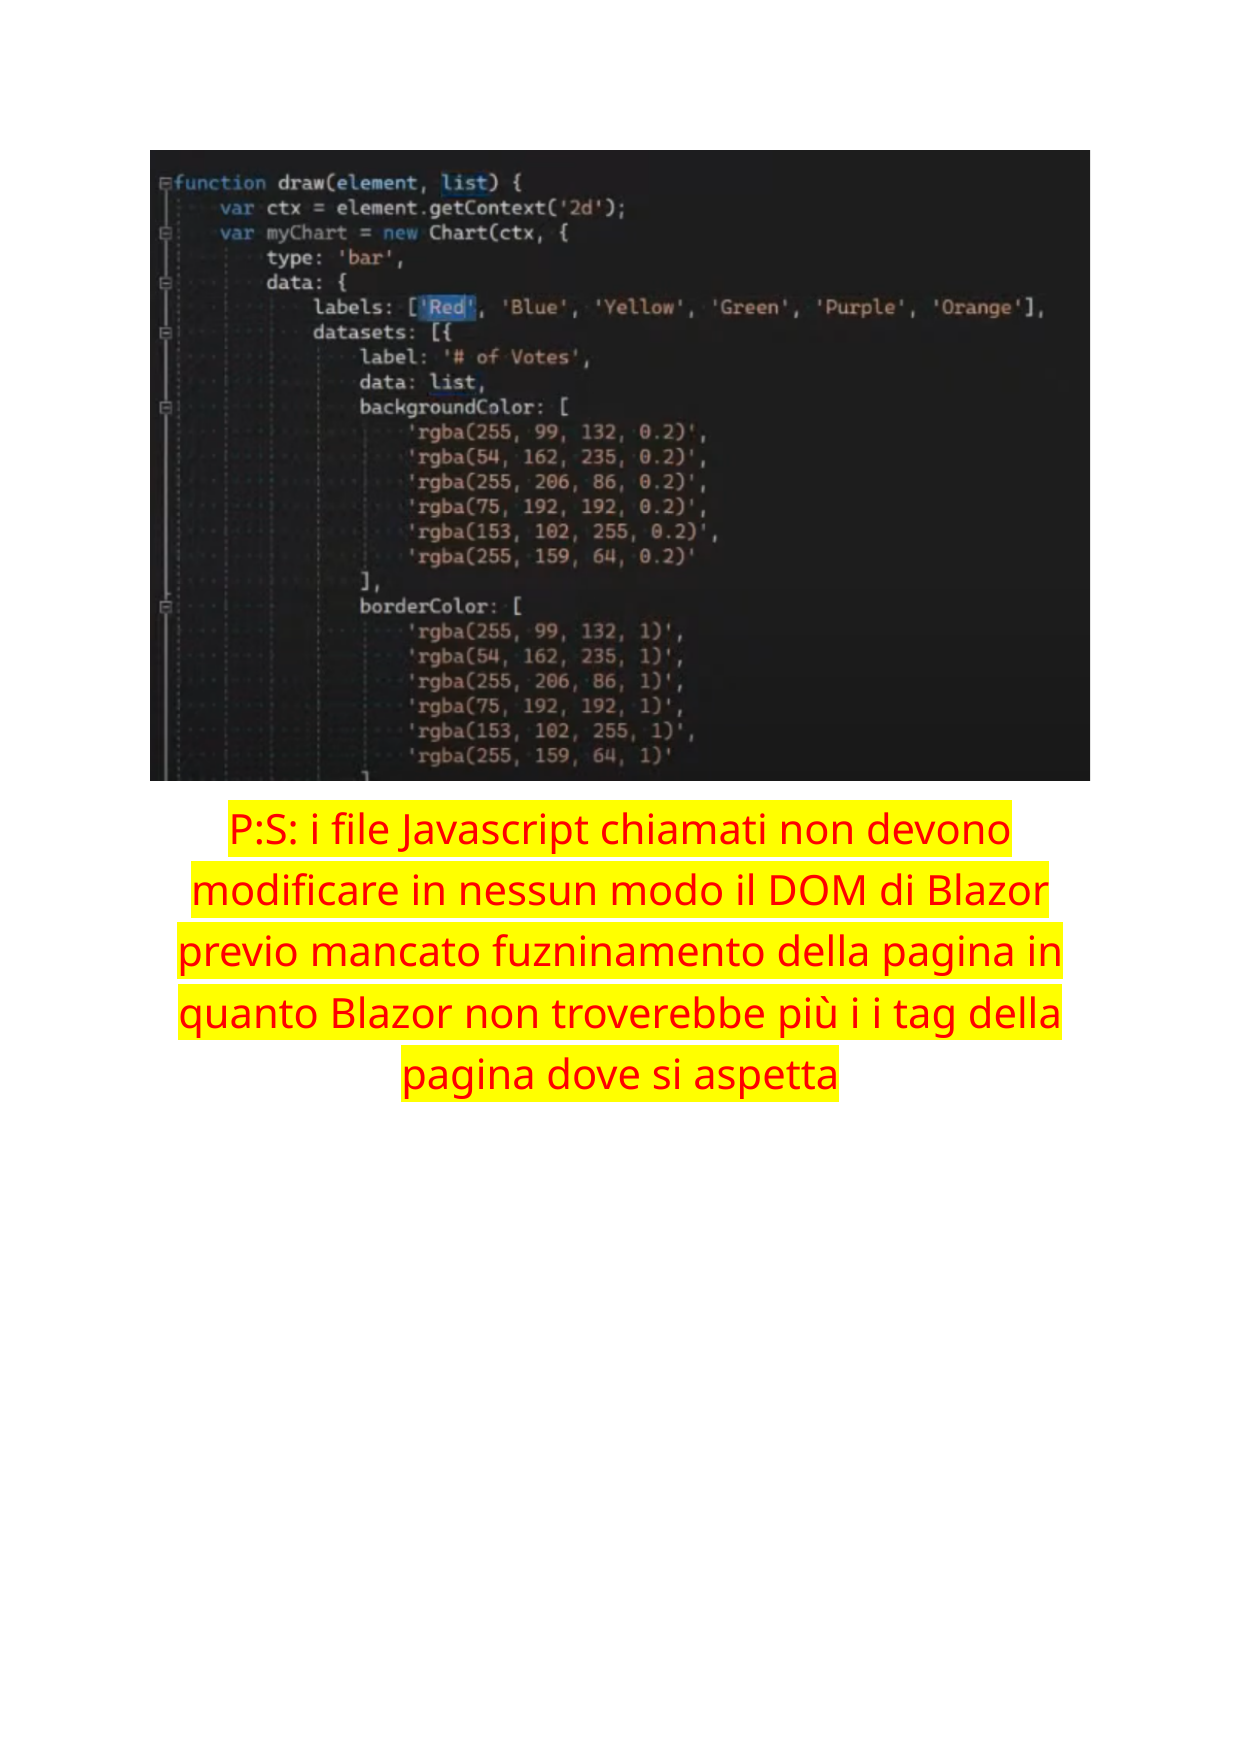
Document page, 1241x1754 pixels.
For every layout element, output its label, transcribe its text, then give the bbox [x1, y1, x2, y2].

text P:S: i file Javascript chiamati non devono modificare in nessun modo il DOM di Blazor previo mancato fuzninamento della pagina in quanto Blazor non troverebbe più i i tag della pagina dove si aspetta [150, 800, 1090, 1102]
picture [150, 150, 1091, 781]
